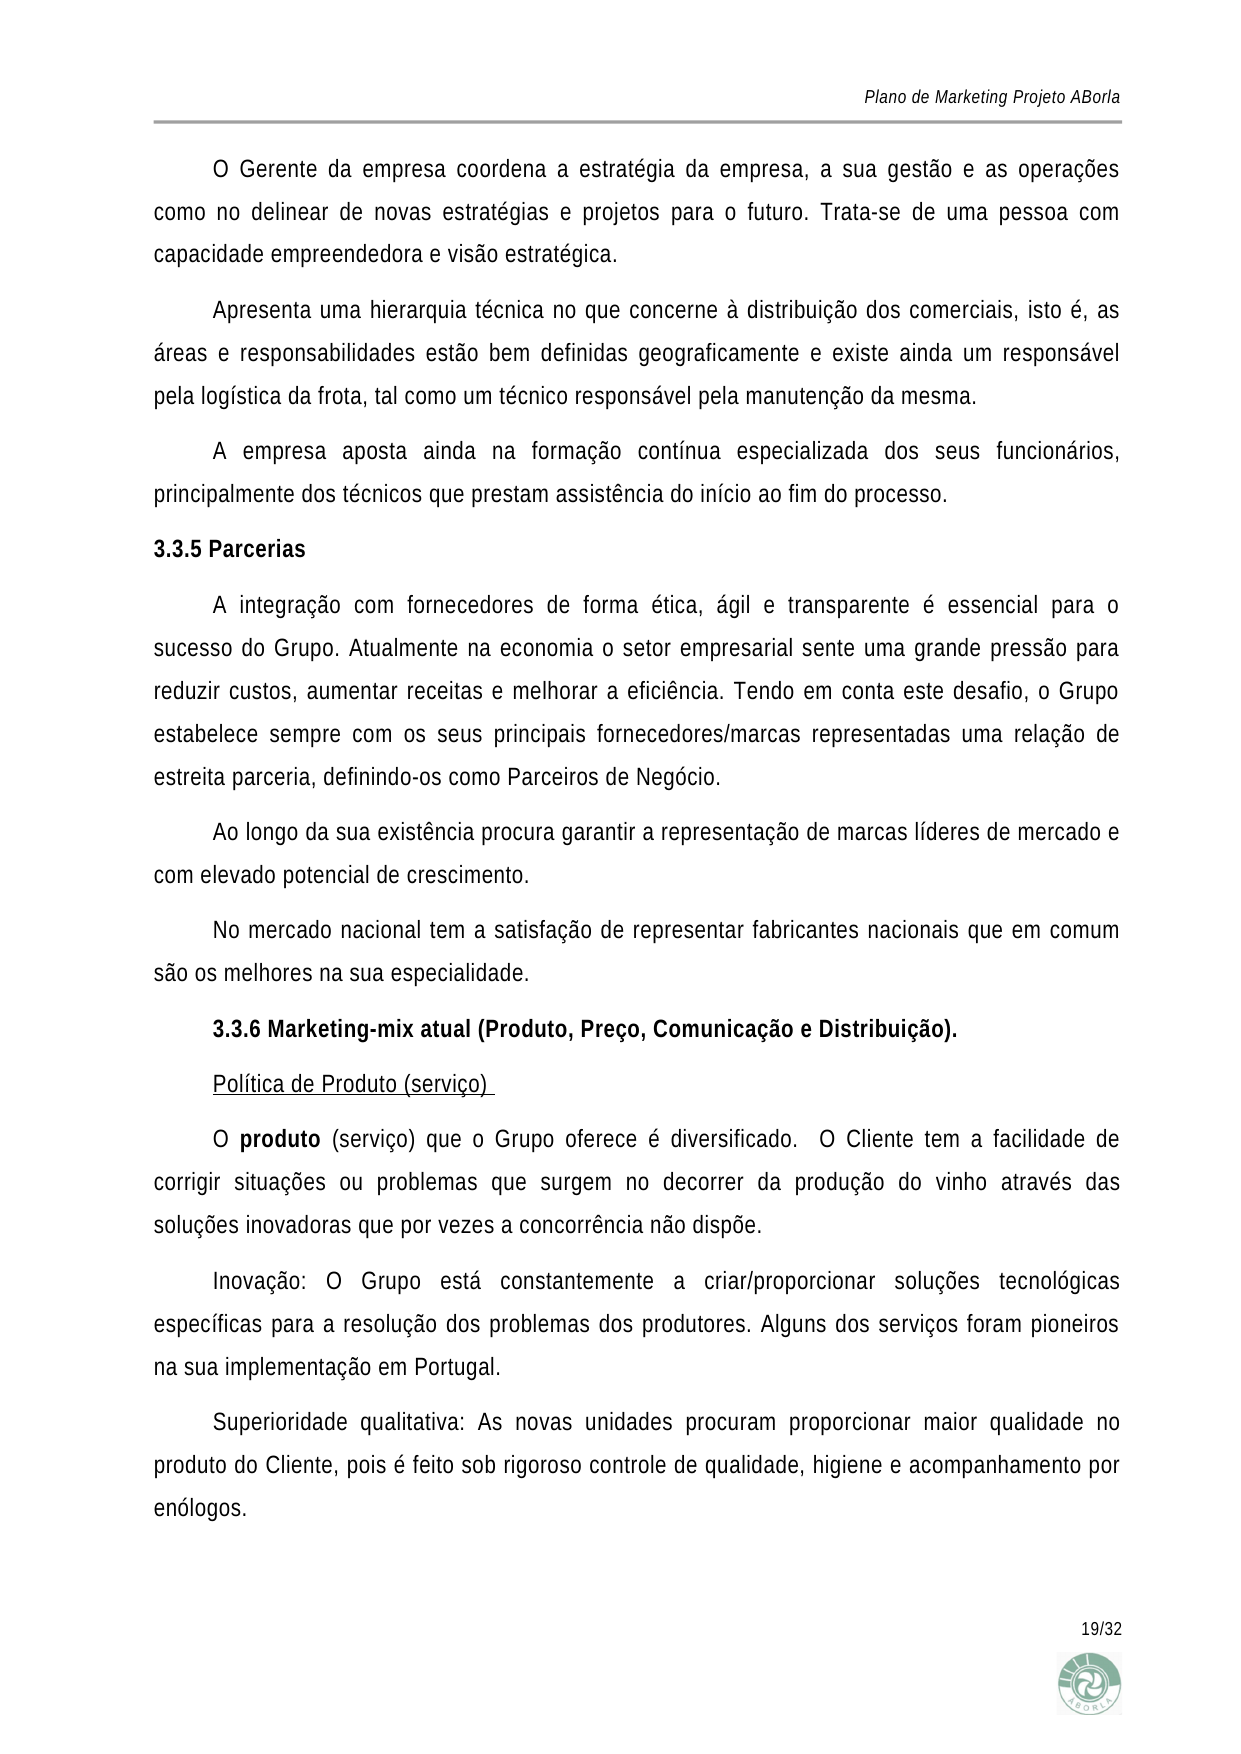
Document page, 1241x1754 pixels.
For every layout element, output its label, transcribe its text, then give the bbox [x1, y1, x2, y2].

picture [1056, 1652, 1123, 1715]
text Superioridade qualitativa: As novas unidades procuram proporcionar maior qualidade no produto do Cliente, pois é feito sob rigoroso controle de qualidade, higiene e acompanhamento por enólogos. [153, 1407, 1122, 1521]
text Apresenta uma hierarquia técnica no que concerne à distribuição dos comerciais, isto é, as áreas e responsabilidades estão bem definidas geograficamente e existe ainda um responsável pela logística da frota, tal como um técnico responsável pela manutenção da mesma. [153, 295, 1122, 409]
subtitle 3.3.5 Parcerias [153, 534, 1122, 563]
text A integração com fornecedores de forma ética, ágil e transparente é essencial para o sucesso do Grupo. Atualmente na economia o setor empresarial sente uma grande pressão para reduzir custos, aumentar receitas e melhorar a eficiência. Tendo em conta este desafio, o Grupo estabelece sempre com os seus principais fornecedores/marcas representadas uma relação de estreita parceria, definindo-os como Parceiros de Negócio. [153, 590, 1122, 790]
text A empresa aposta ainda na formação contínua especializada dos seus funcionários, principalmente dos técnicos que prestam assistência do início ao fim do processo. [153, 436, 1122, 508]
text O produto (serviço) que o Grupo oferece é diversificado. O Cliente tem a facilidade de corrigir situações ou problemas que surgem no decorrer da produção do vinho através das soluções inovadoras que por vezes a concorrência não dispõe. [153, 1124, 1122, 1239]
text No mercado nacional tem a satisfação de representar fabricantes nacionais que em comum são os melhores na sua especialidade. [153, 915, 1122, 987]
subtitle 3.3.6 Marketing-mix atual (Produto, Preço, Comunicação e Distribuição). [153, 1013, 1122, 1042]
text O Gerente da empresa coordena a estratégia da empresa, a sua gestão e as operações como no delinear de novas estratégias e projetos para o futuro. Trata-se de uma pessoa com capacidade empreendedora e visão estratégica. [153, 153, 1122, 268]
text Ao longo da sua existência procura garantir a representação de marcas líderes de mercado e com elevado potencial de crescimento. [153, 817, 1122, 888]
text Inovação: O Grupo está constantemente a criar/proporcionar soluções tecnológicas específicas para a resolução dos problemas dos produtores. Alguns dos serviços foram pioneiros na sua implementação em Portugal. [153, 1266, 1122, 1380]
text Política de Produto (serviço) [153, 1069, 1122, 1098]
